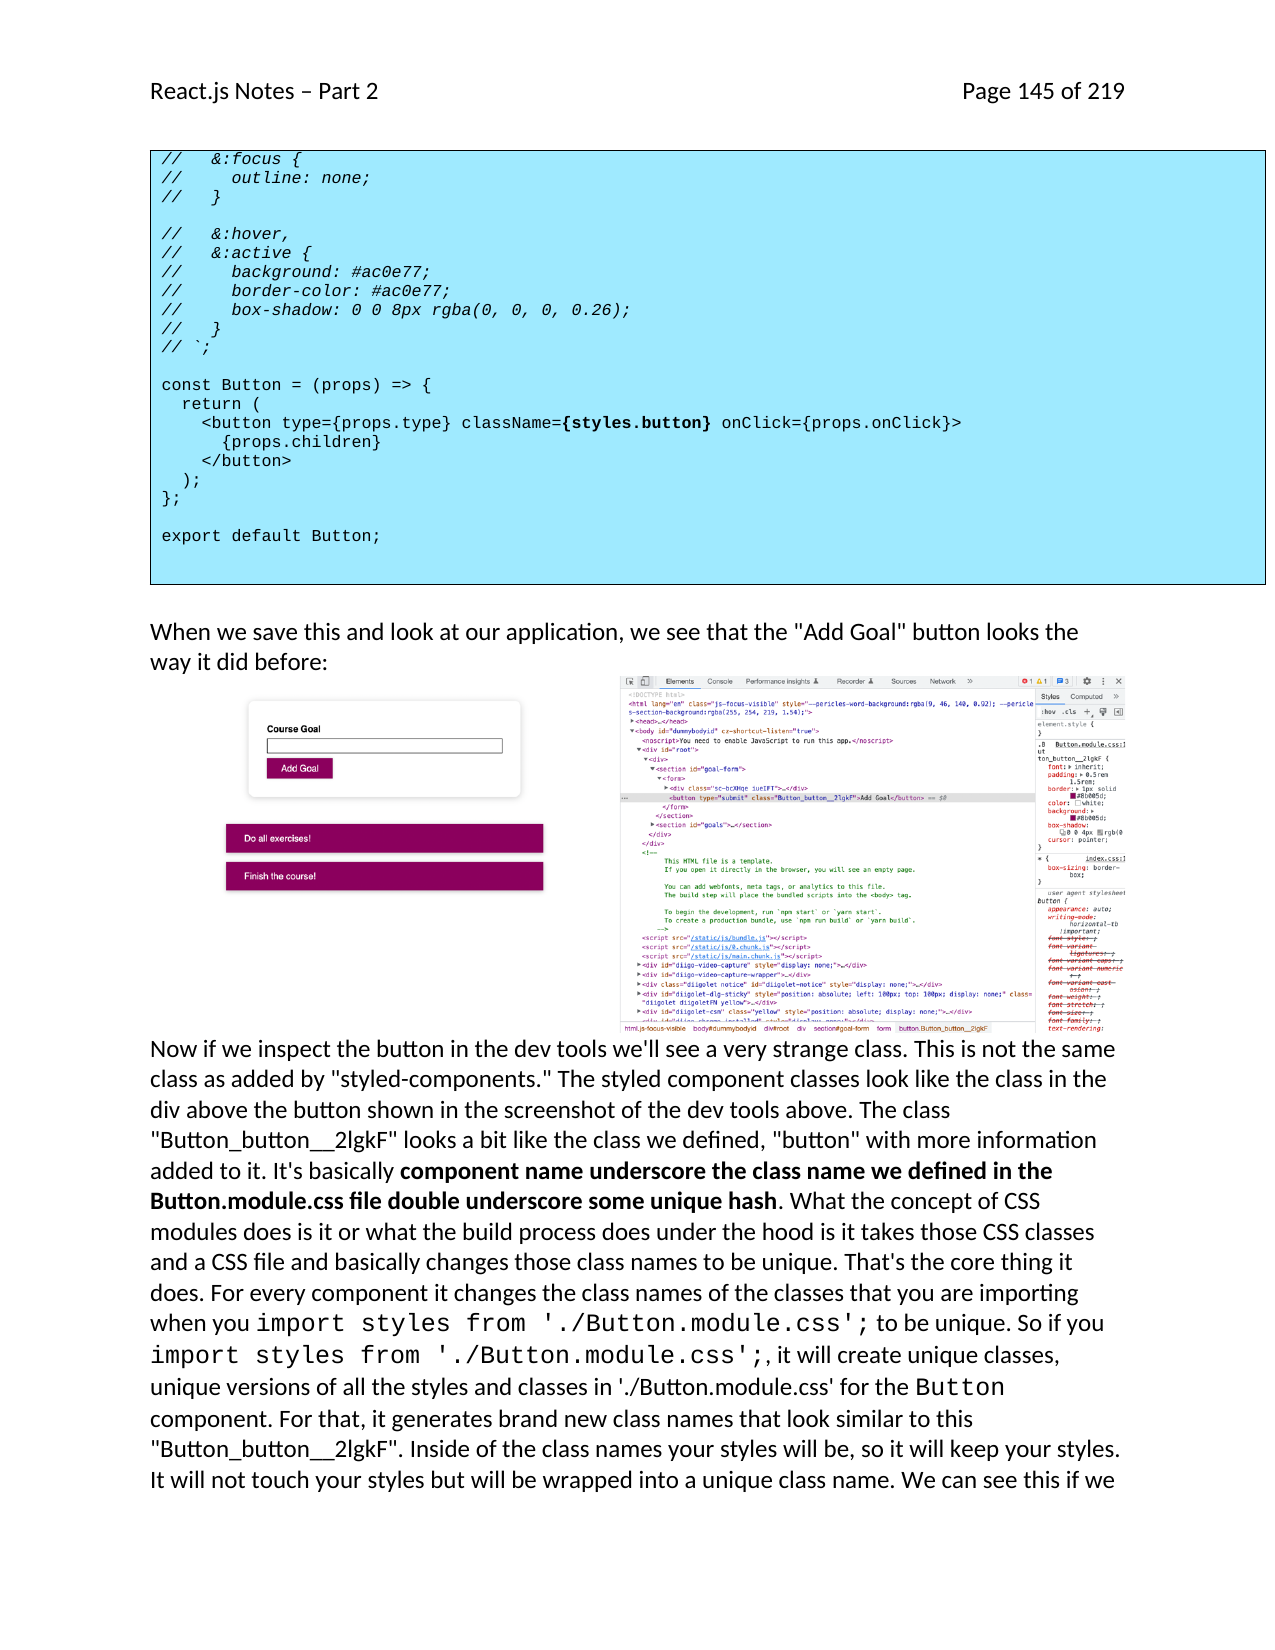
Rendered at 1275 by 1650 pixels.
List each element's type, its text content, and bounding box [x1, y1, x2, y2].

text When we save this and look at our application, we see that the "Add Goal" button looks the way it did before: [150, 616, 1125, 676]
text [150, 1033, 1125, 1494]
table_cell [151, 151, 1265, 584]
picture [150, 676, 1125, 1033]
